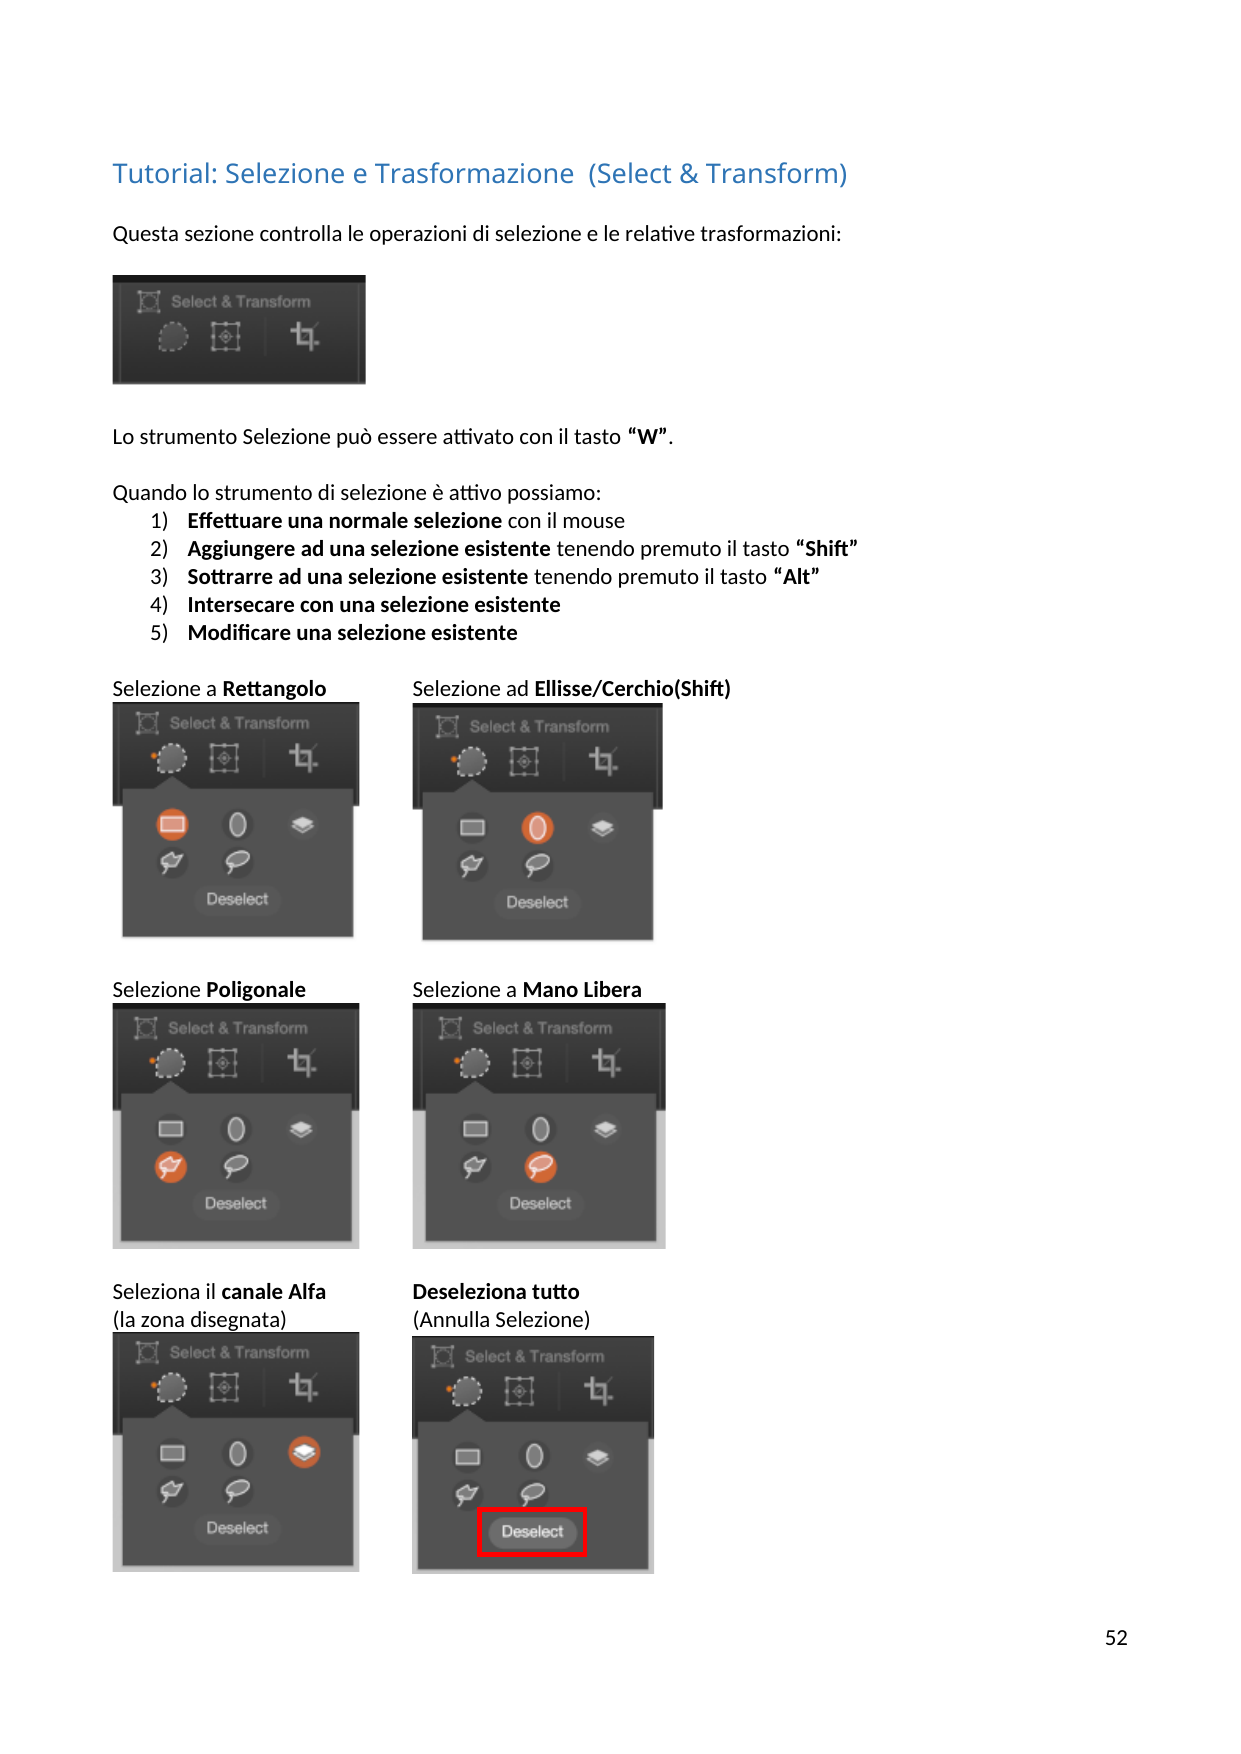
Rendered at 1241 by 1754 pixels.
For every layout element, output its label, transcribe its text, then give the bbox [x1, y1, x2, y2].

list Intersecare con una selezione esistente [150, 590, 1128, 618]
text Questa sezione controlla le operazioni di selezione e le relative trasformazioni: [112, 219, 1128, 247]
list Modificare una selezione esistente [150, 618, 1128, 646]
text Selezione a Rettangolo Selezione ad Ellisse/Cerchio(Shift) [112, 674, 1128, 702]
text Lo strumento Selezione può essere attivato con il tasto “W”. [112, 422, 1128, 450]
text (la zona disegnata) (Annulla Selezione) [112, 1305, 1128, 1333]
picture [412, 1003, 666, 1249]
picture [112, 702, 360, 948]
picture [112, 1003, 360, 1249]
text Selezione Poligonale Selezione a Mano Libera [112, 975, 1128, 1003]
subtitle Tutorial: Selezione e Trasformazione (Select & Transform) [112, 154, 1128, 191]
text Quando lo strumento di selezione è attivo possiamo: [112, 478, 1128, 506]
list Sottrarre ad una selezione esistente tenendo premuto il tasto “Alt” [150, 562, 1128, 590]
picture [412, 703, 663, 948]
picture [112, 1332, 360, 1572]
picture [412, 1336, 655, 1574]
picture [112, 275, 366, 394]
list Aggiungere ad una selezione esistente tenendo premuto il tasto “Shift” [150, 534, 1128, 562]
text Seleziona il canale Alfa Deseleziona tutto [112, 1277, 1128, 1305]
list Effettuare una normale selezione con il mouse [150, 506, 1128, 534]
